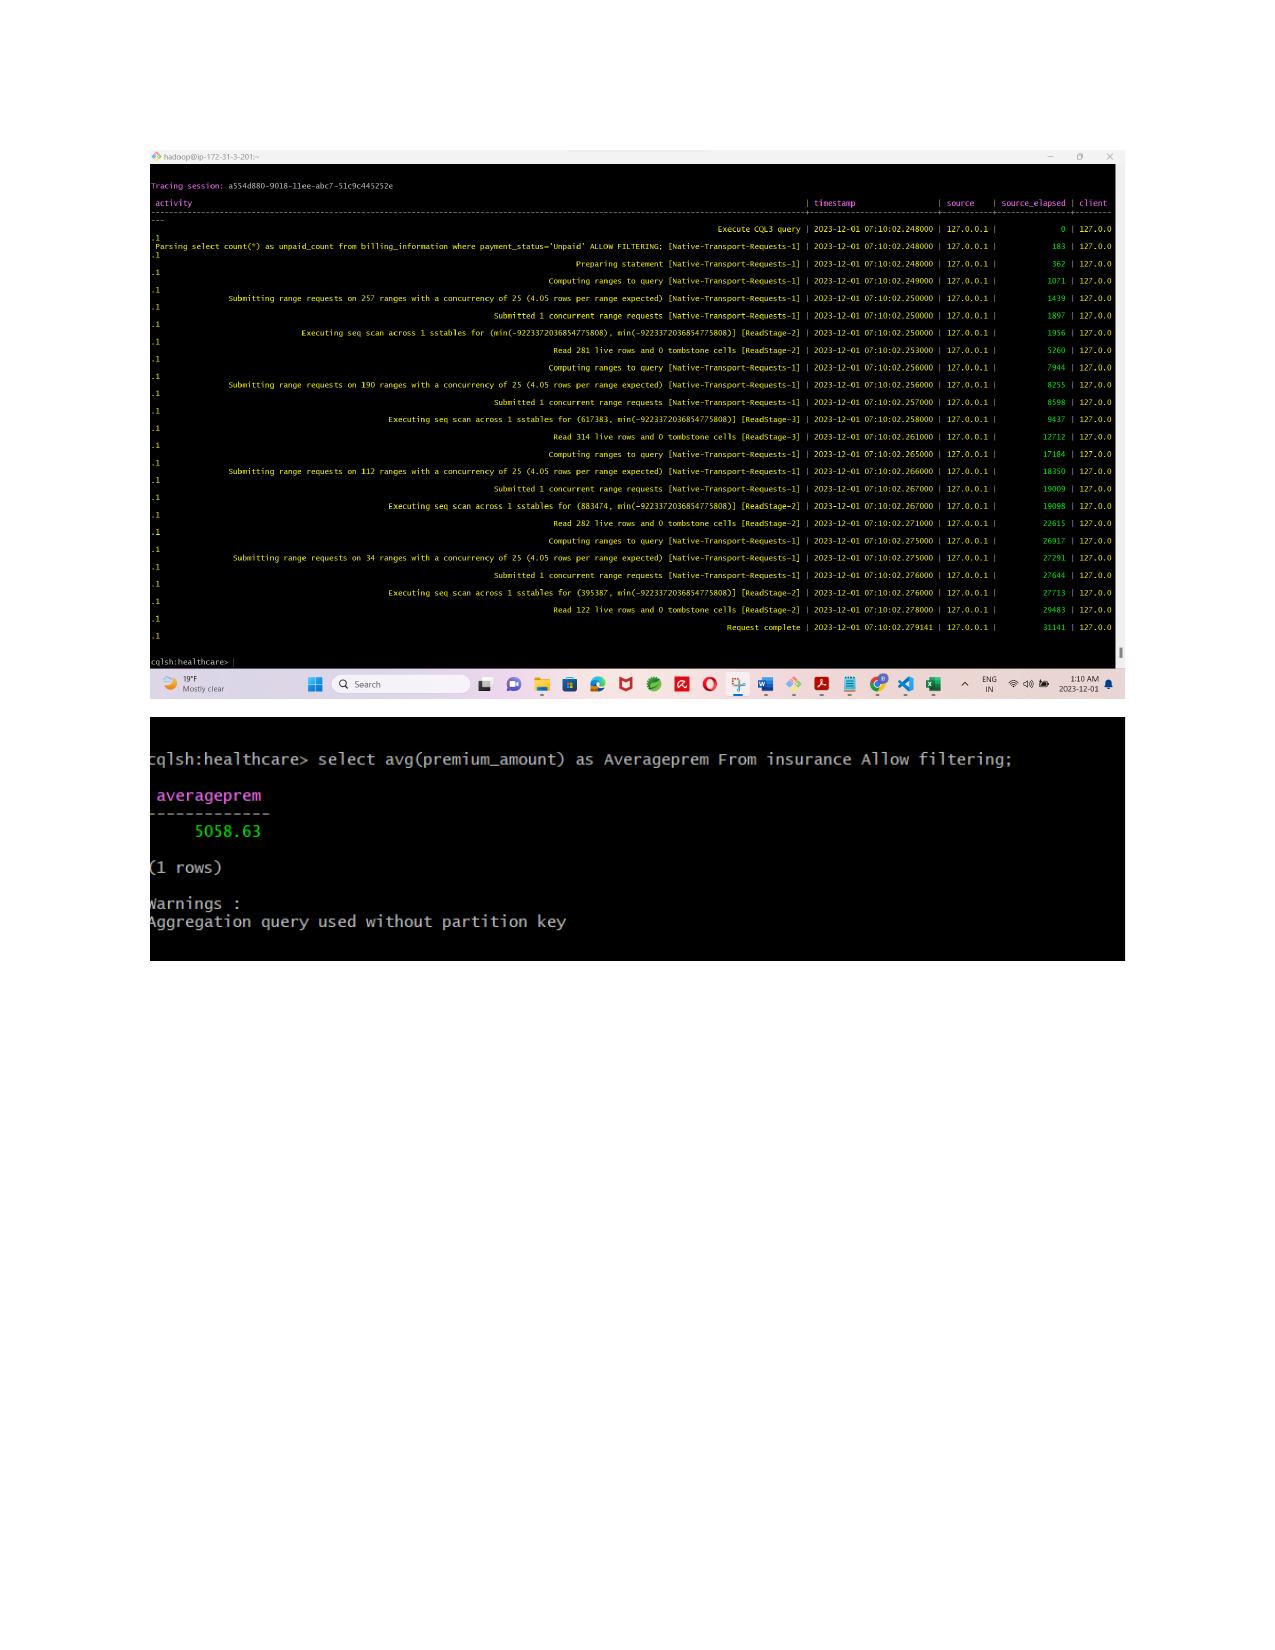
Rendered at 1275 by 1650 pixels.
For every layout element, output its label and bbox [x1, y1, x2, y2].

picture [150, 150, 1125, 699]
picture [150, 717, 1125, 961]
